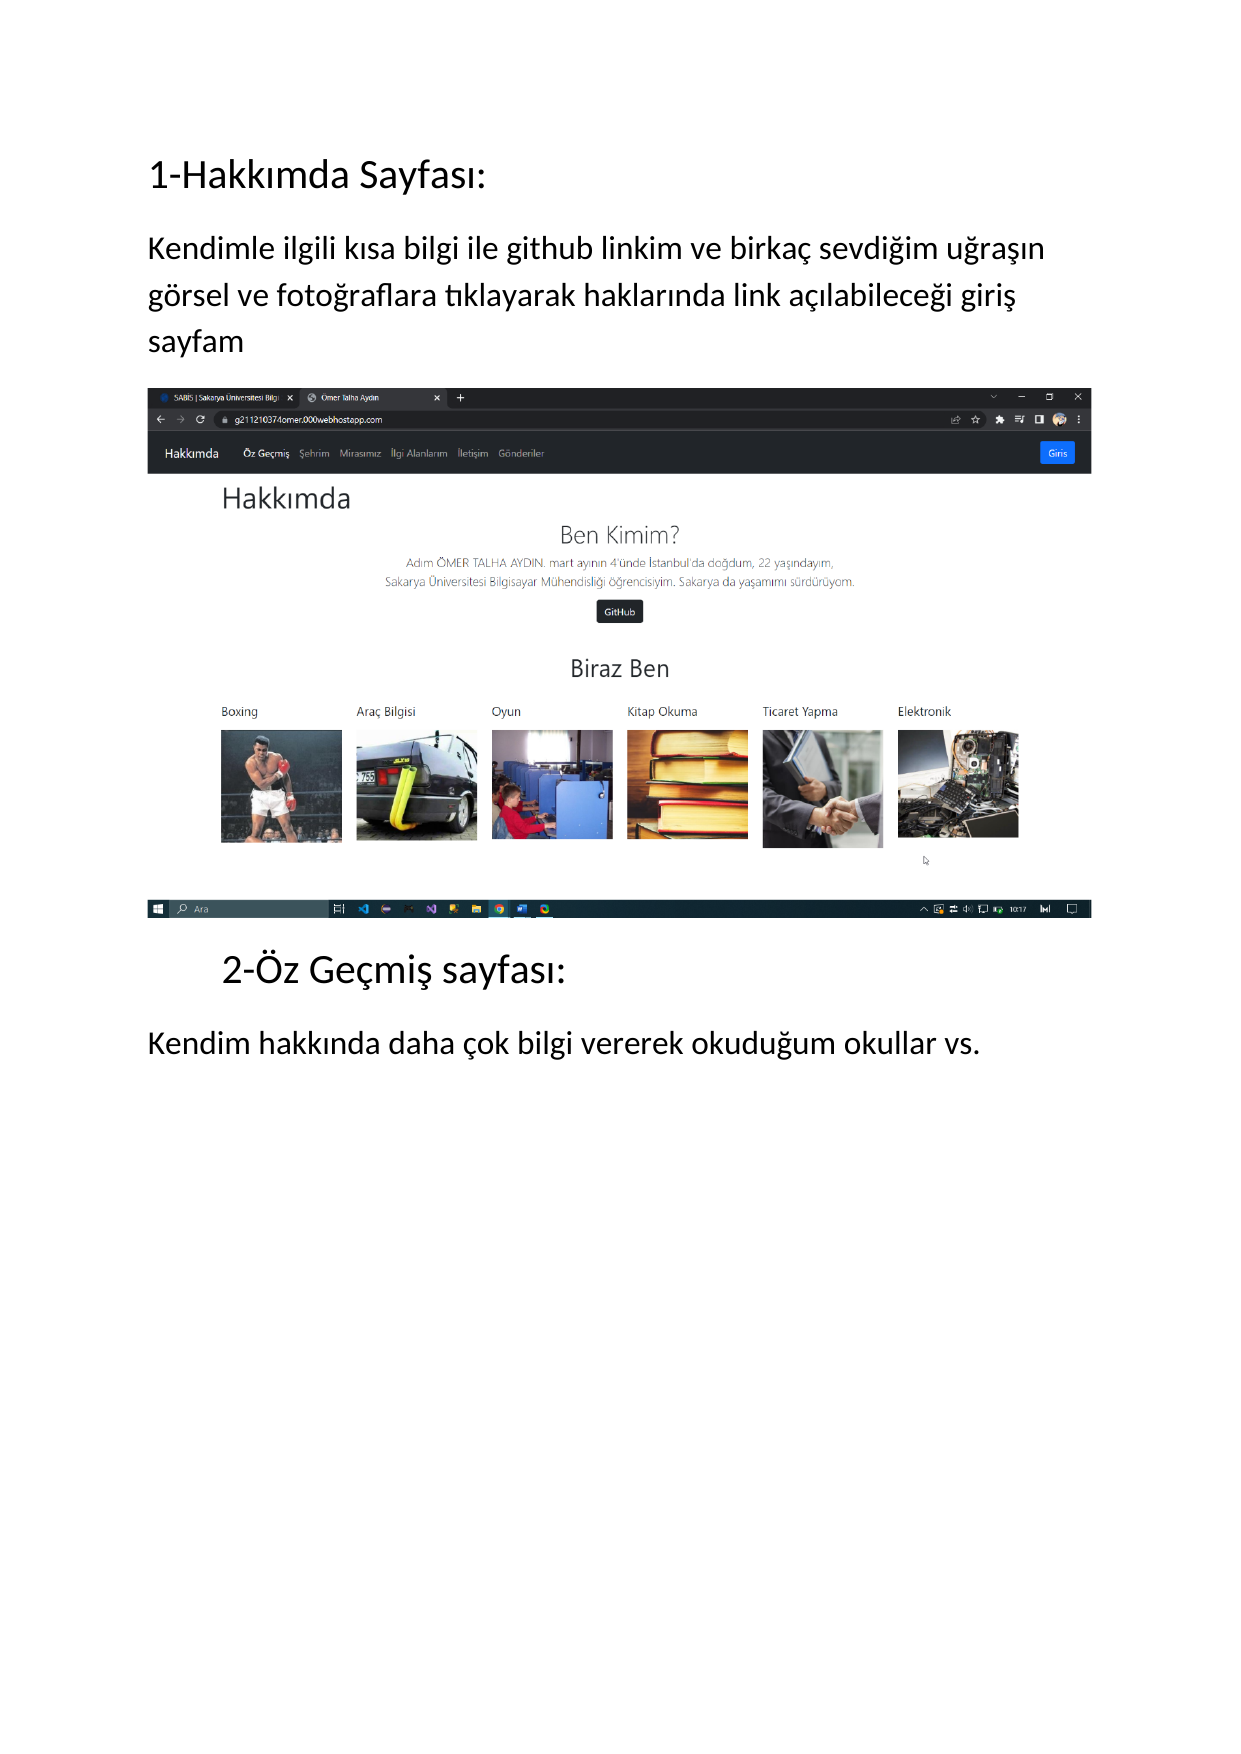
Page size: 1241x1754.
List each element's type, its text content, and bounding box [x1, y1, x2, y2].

picture [147, 388, 1092, 918]
text Kendimle ilgili kısa bilgi ile github linkim ve birkaç sevdiğim uğraşın görsel ve fotoğraflara tıklayarak haklarında link açılabileceği giriş sayfam [148, 227, 1093, 361]
text 2-Öz Geçmiş sayfası: [148, 943, 1093, 994]
text Kendim hakkında daha çok bilgi vererek okuduğum okullar vs. [148, 1022, 1093, 1063]
text 1-Hakkımda Sayfası: [148, 148, 1093, 198]
